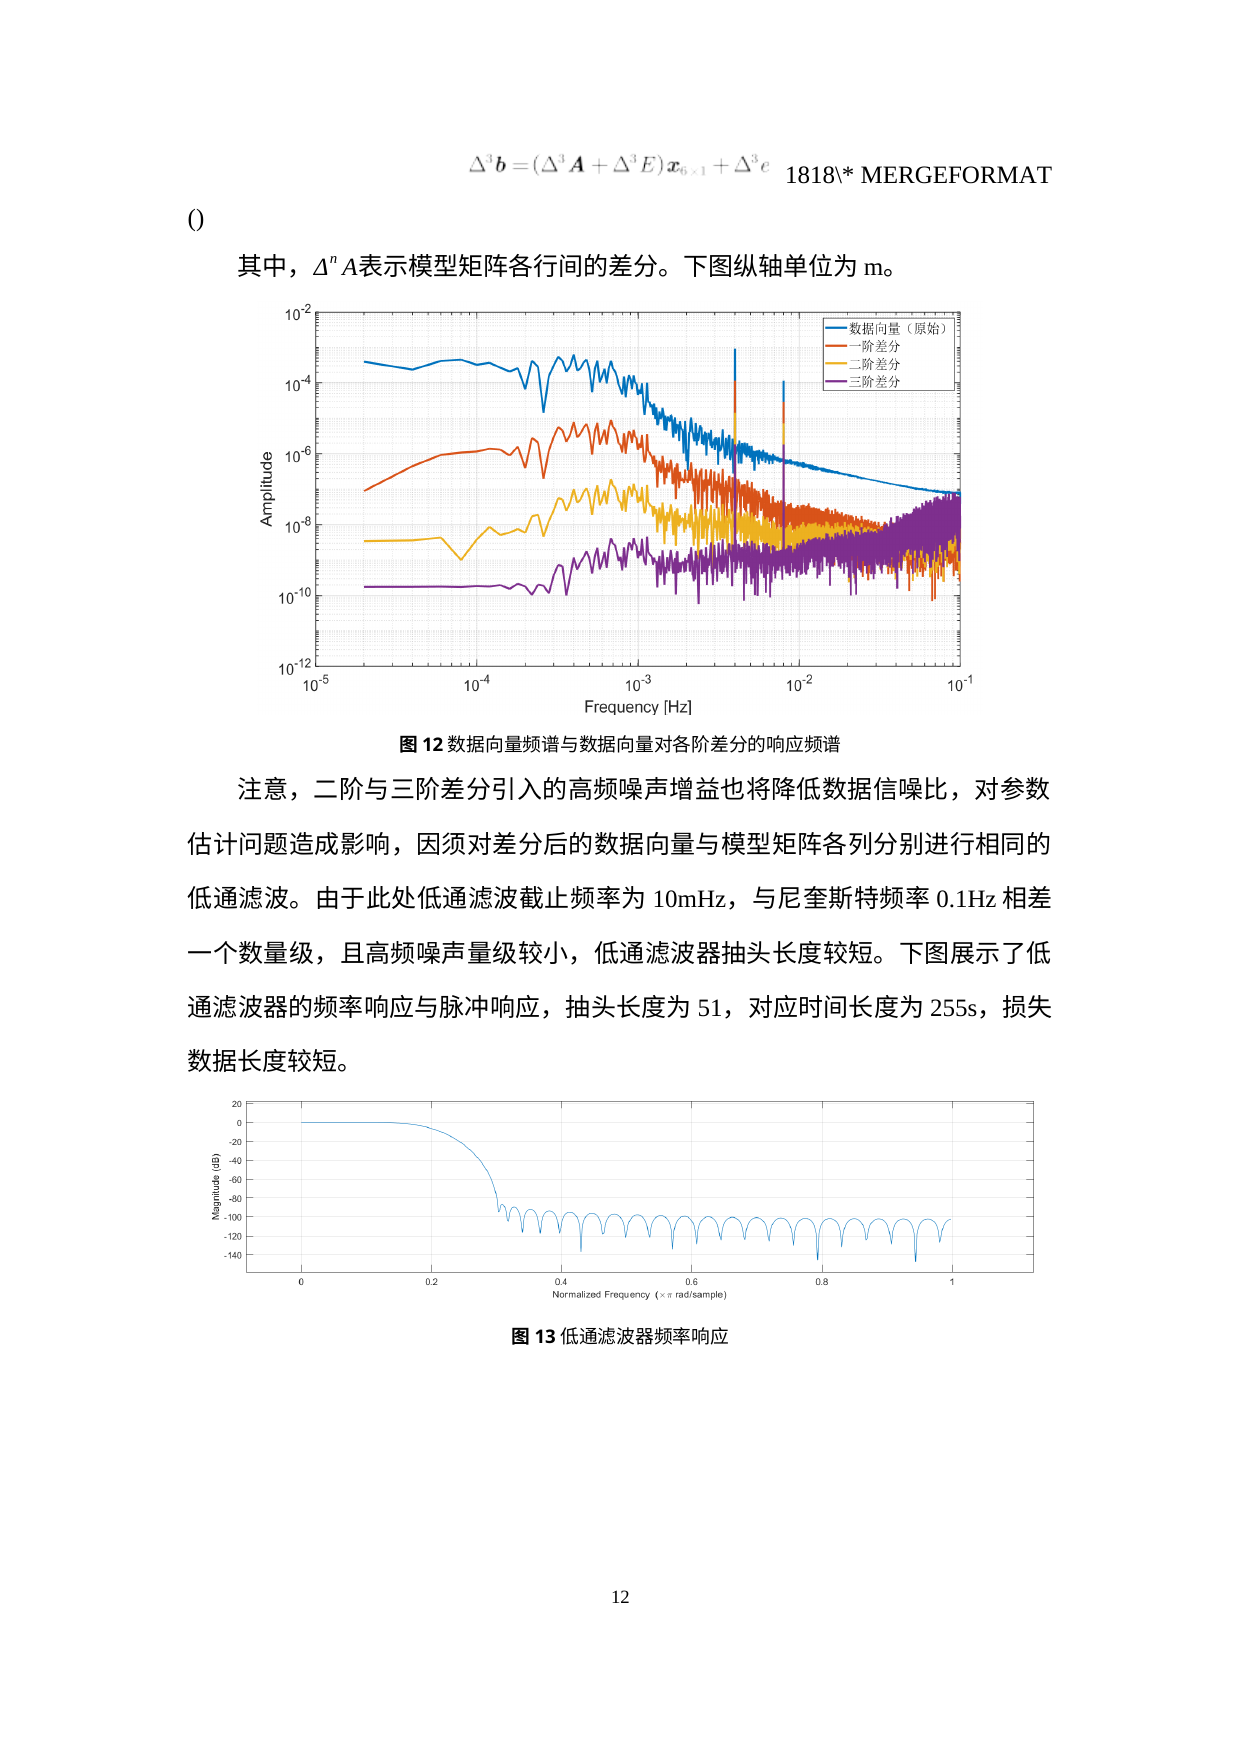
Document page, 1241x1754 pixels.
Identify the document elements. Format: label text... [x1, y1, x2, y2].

picture [257, 301, 984, 715]
text 其中，表示模型矩阵各行间的差分。下图纵轴单位为m。 [187, 247, 1053, 283]
text 注意，二阶与三阶差分引入的高频噪声增益也将降低数据信噪比，对参数估计问题造成影响，因须对差分后的数据向量与模型矩阵各列分别进行相同的低通滤波。由于此处低通滤波截止频率为10mHz，与尼奎斯特频率0.1Hz相差一个数量级，且高频噪声量级较小，低通滤波器抽头长度较短。下图展示了低通滤波器的频率响应与脉冲响应，抽头长度为51，对应时间长度为255s，损失数据长度较短。 [187, 770, 1053, 1078]
text 图 13 低通滤波器频率响应 [187, 1321, 1053, 1348]
text 图 12 数据向量频谱与数据向量对各阶差分的响应频谱 [187, 729, 1053, 756]
